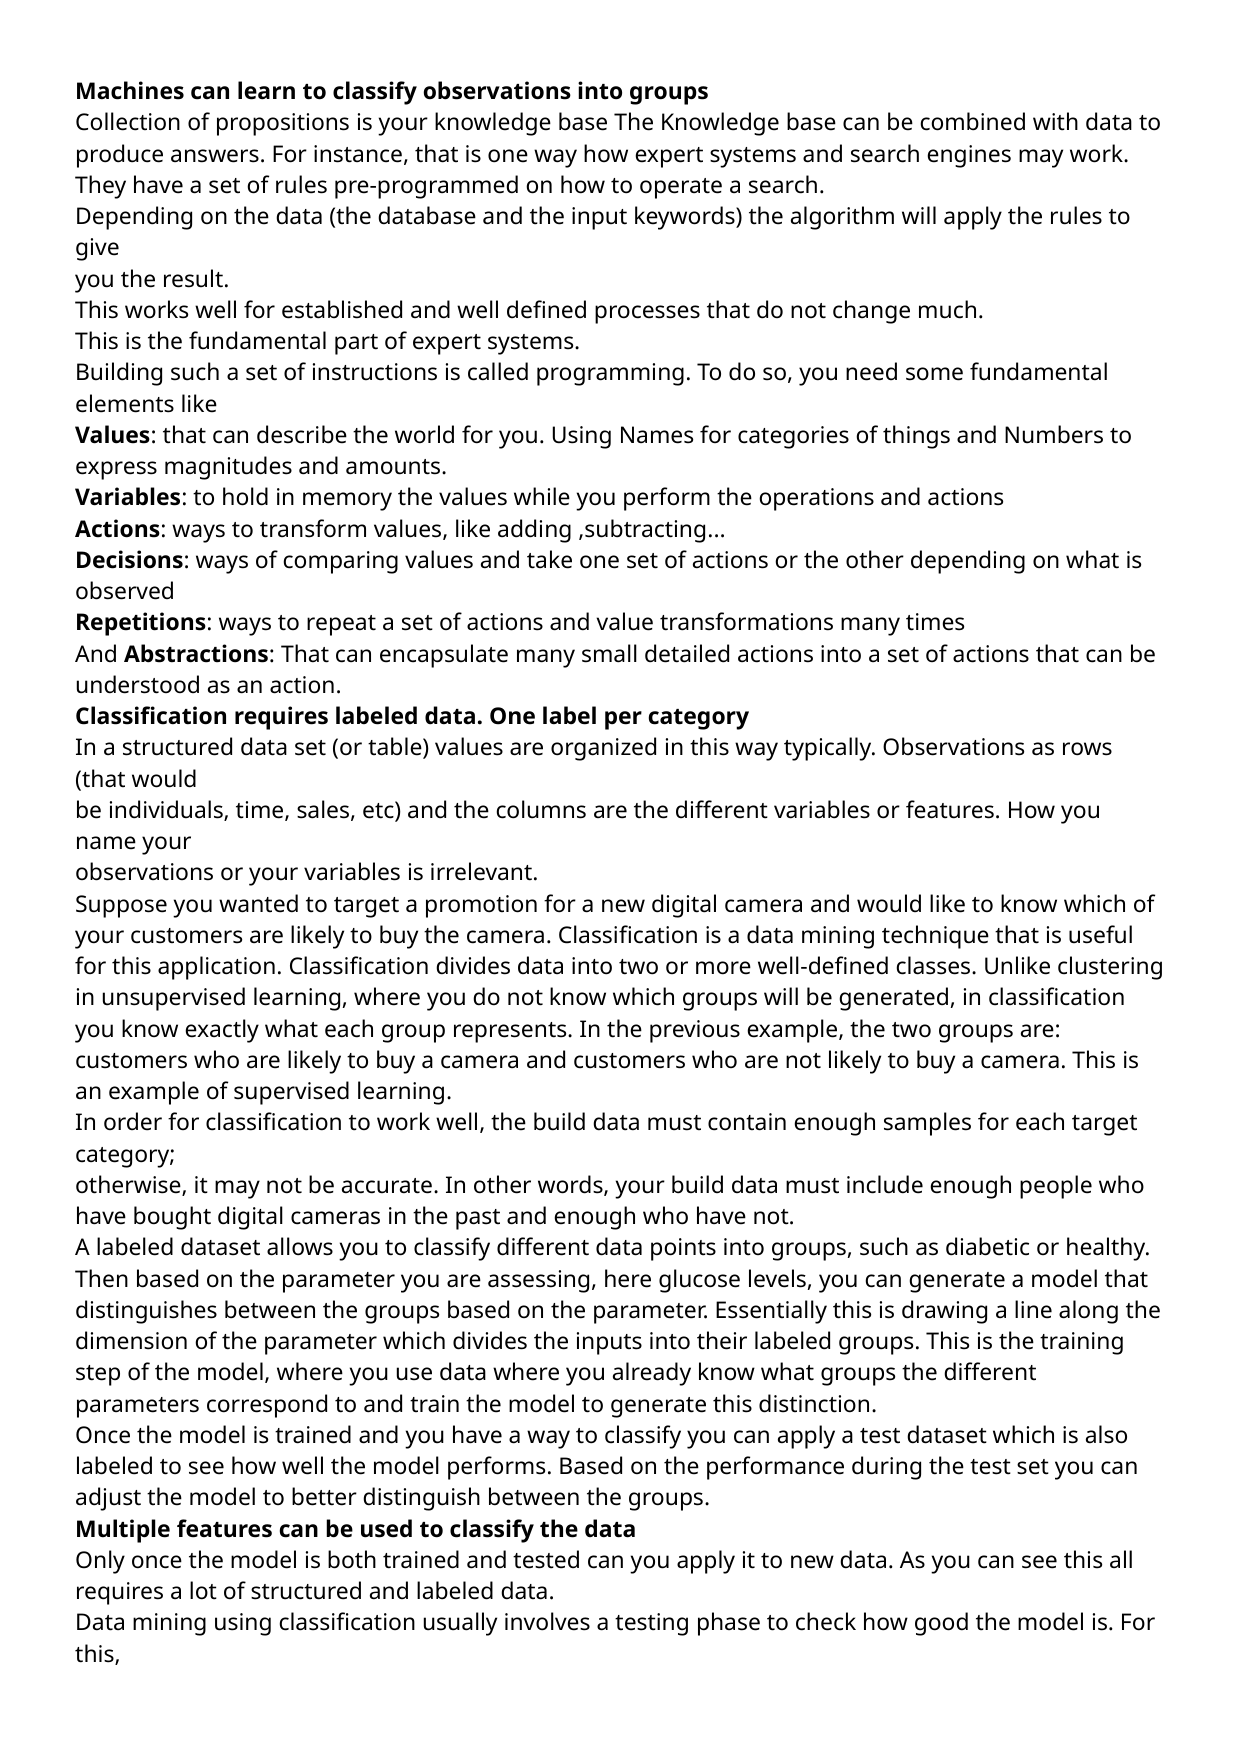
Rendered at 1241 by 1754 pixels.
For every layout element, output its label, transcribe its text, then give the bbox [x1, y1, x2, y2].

text Multiple features can be used to classify the data [75, 1512, 1165, 1544]
text Once the model is trained and you have a way to classify you can apply a test dataset which is also labeled to see how well the model performs. Based on the performance during the test set you can adjust the model to better distinguish between the groups. [75, 1419, 1165, 1512]
text Classification requires labeled data. One label per category [75, 700, 1165, 731]
text In a structured data set (or table) values are organized in this way typically. Observations as rows (that would be individuals, time, sales, etc) and the columns are the different variables or features. How you name your observations or your variables is irrelevant. [75, 731, 1165, 887]
text Only once the model is both trained and tested can you apply it to new data. As you can see this all requires a lot of structured and labeled data. [75, 1544, 1165, 1606]
text Suppose you wanted to target a promotion for a new digital camera and would like to know which of your customers are likely to buy the camera. Classification is a data mining technique that is useful for this application. Classification divides data into two or more well-defined classes. Unlike clustering in unsupervised learning, where you do not know which groups will be generated, in classification you know exactly what each group represents. In the previous example, the two groups are: customers who are likely to buy a camera and customers who are not likely to buy a camera. This is an example of supervised learning. In order for classification to work well, the build data must contain enough samples for each target category; otherwise, it may not be accurate. In other words, your build data must include enough people who have bought digital cameras in the past and enough who have not. A labeled dataset allows you to classify different data points into groups, such as diabetic or healthy. Then based on the parameter you are assessing, here glucose levels, you can generate a model that distinguishes between the groups based on the parameter. Essentially this is drawing a line along the dimension of the parameter which divides the inputs into their labeled groups. This is the training step of the model, where you use data where you already know what groups the different parameters correspond to and train the model to generate this distinction. [75, 887, 1165, 1419]
text Building such a set of instructions is called programming. To do so, you need some fundamental elements like Values: that can describe the world for you. Using Names for categories of things and Numbers to express magnitudes and amounts. Variables: to hold in memory the values while you perform the operations and actions Actions: ways to transform values, like adding ,subtracting... Decisions: ways of comparing values and take one set of actions or the other depending on what is observed Repetitions: ways to repeat a set of actions and value transformations many times And Abstractions: That can encapsulate many small detailed actions into a set of actions that can be understood as an action. [75, 356, 1165, 700]
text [75, 1606, 1165, 1669]
text Machines can learn to classify observations into groups Collection of propositions is your knowledge base The Knowledge base can be combined with data to produce answers. For instance, that is one way how expert systems and search engines may work. They have a set of rules pre-programmed on how to operate a search. Depending on the data (the database and the input keywords) the algorithm will apply the rules to give you the result. This works well for established and well defined processes that do not change much. This is the fundamental part of expert systems. [75, 75, 1165, 356]
